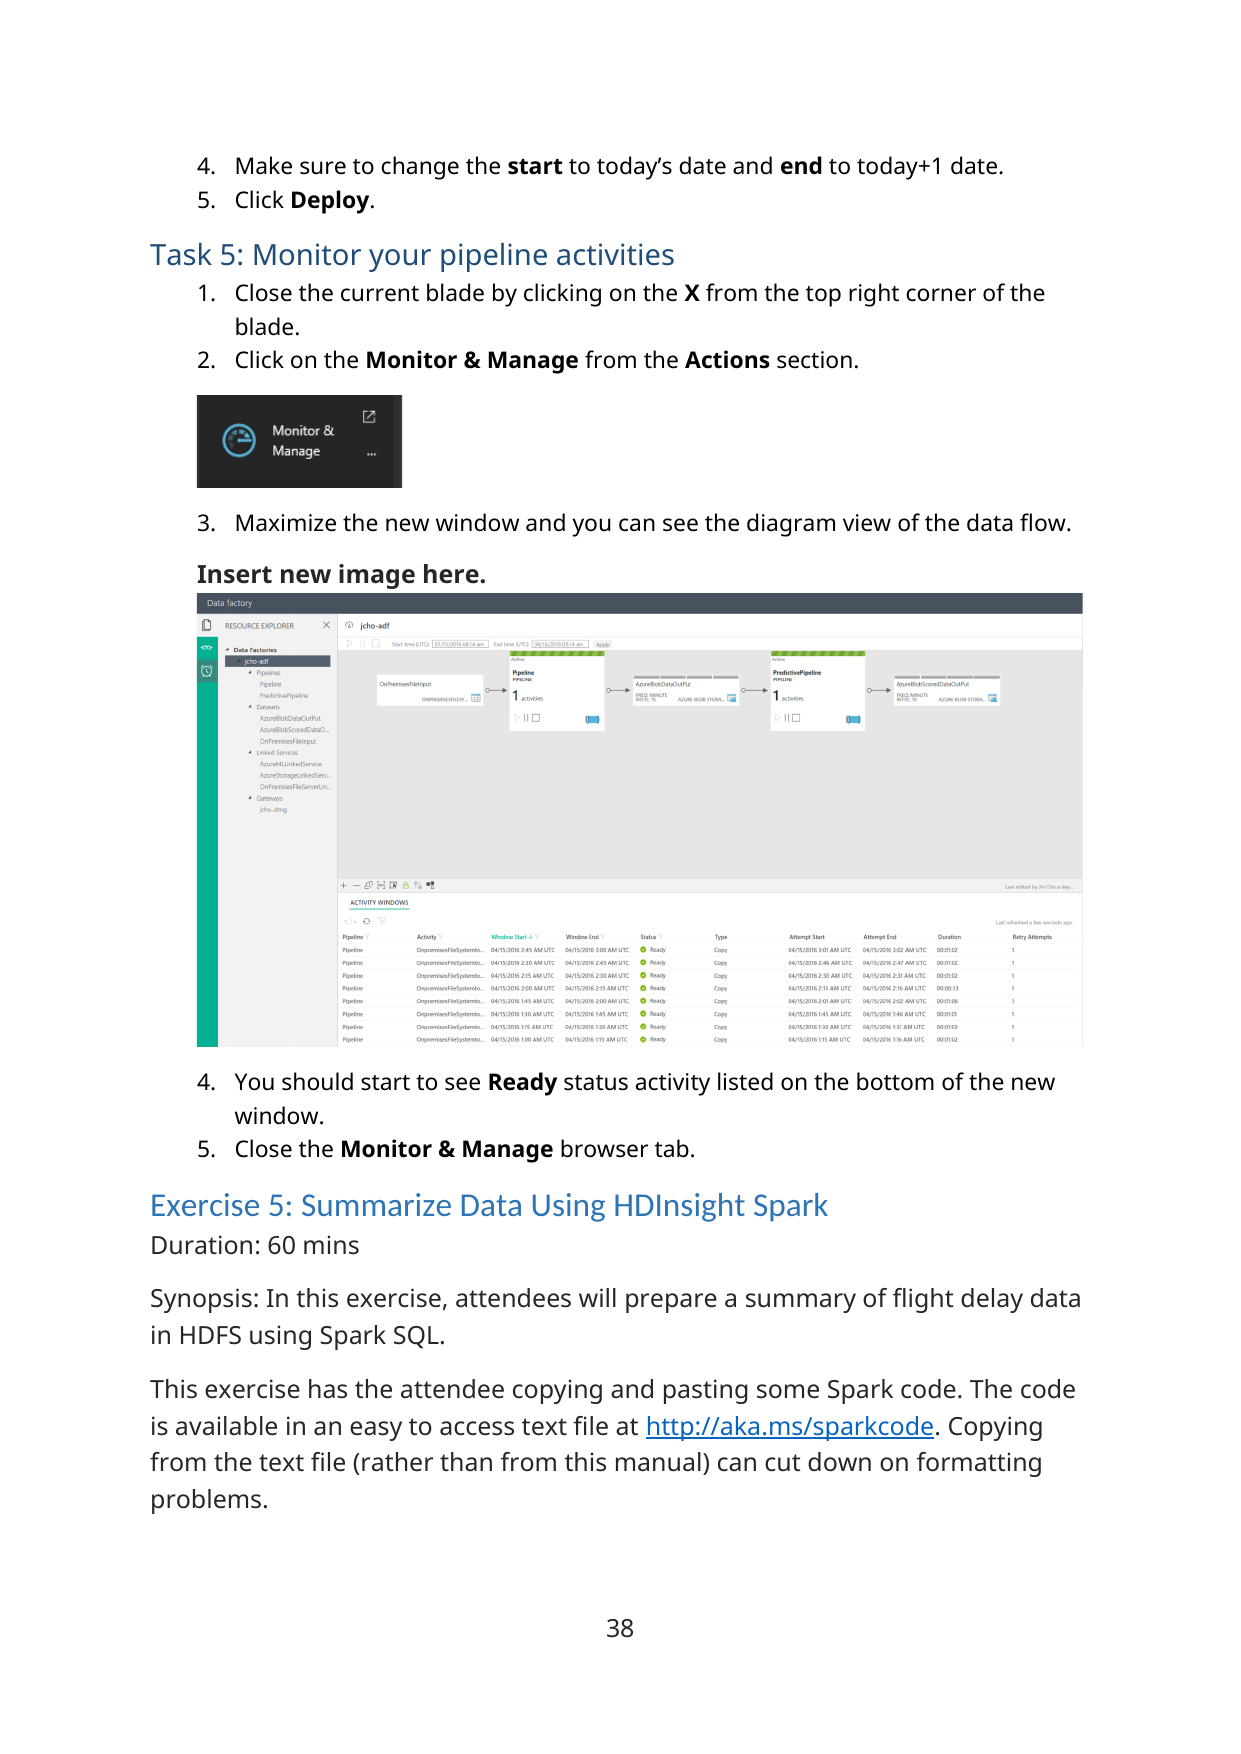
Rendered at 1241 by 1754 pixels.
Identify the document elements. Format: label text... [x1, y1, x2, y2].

list You should start to see Ready status activity listed on the bottom of the new window. [197, 1066, 1090, 1131]
list Click Deploy. [197, 184, 1090, 215]
list Close the Monitor & Manage browser tab. [197, 1133, 1090, 1164]
picture [196, 593, 1083, 1047]
text This exercise has the attendee copying and pasting some Spark code. The code is available in an easy to access text file at http://aka.ms/sparkcode. Copying from the text file (rather than from this manual) can cut down on formatting problems. [150, 1371, 1090, 1516]
text Duration: 60 mins [150, 1228, 1090, 1262]
list Click on the Monitor & Manage from the Actions section. [197, 344, 1090, 376]
list Close the current blade by clicking on the X from the top right corner of the blade. [197, 277, 1090, 342]
subtitle Exercise 5: Summarize Data Using HDInsight Spark [150, 1184, 1090, 1224]
list Maximize the new window and you can see the diagram view of the data flow. [197, 507, 1090, 538]
picture [196, 395, 403, 488]
list Make sure to change the start to today’s date and end to today+1 date. [197, 150, 1090, 181]
subtitle Task 5: Monitor your pipeline activities [150, 234, 1090, 274]
text Synopsis: In this exercise, attendees will prepare a summary of flight delay data in HDFS using Spark SQL. [150, 1281, 1090, 1352]
